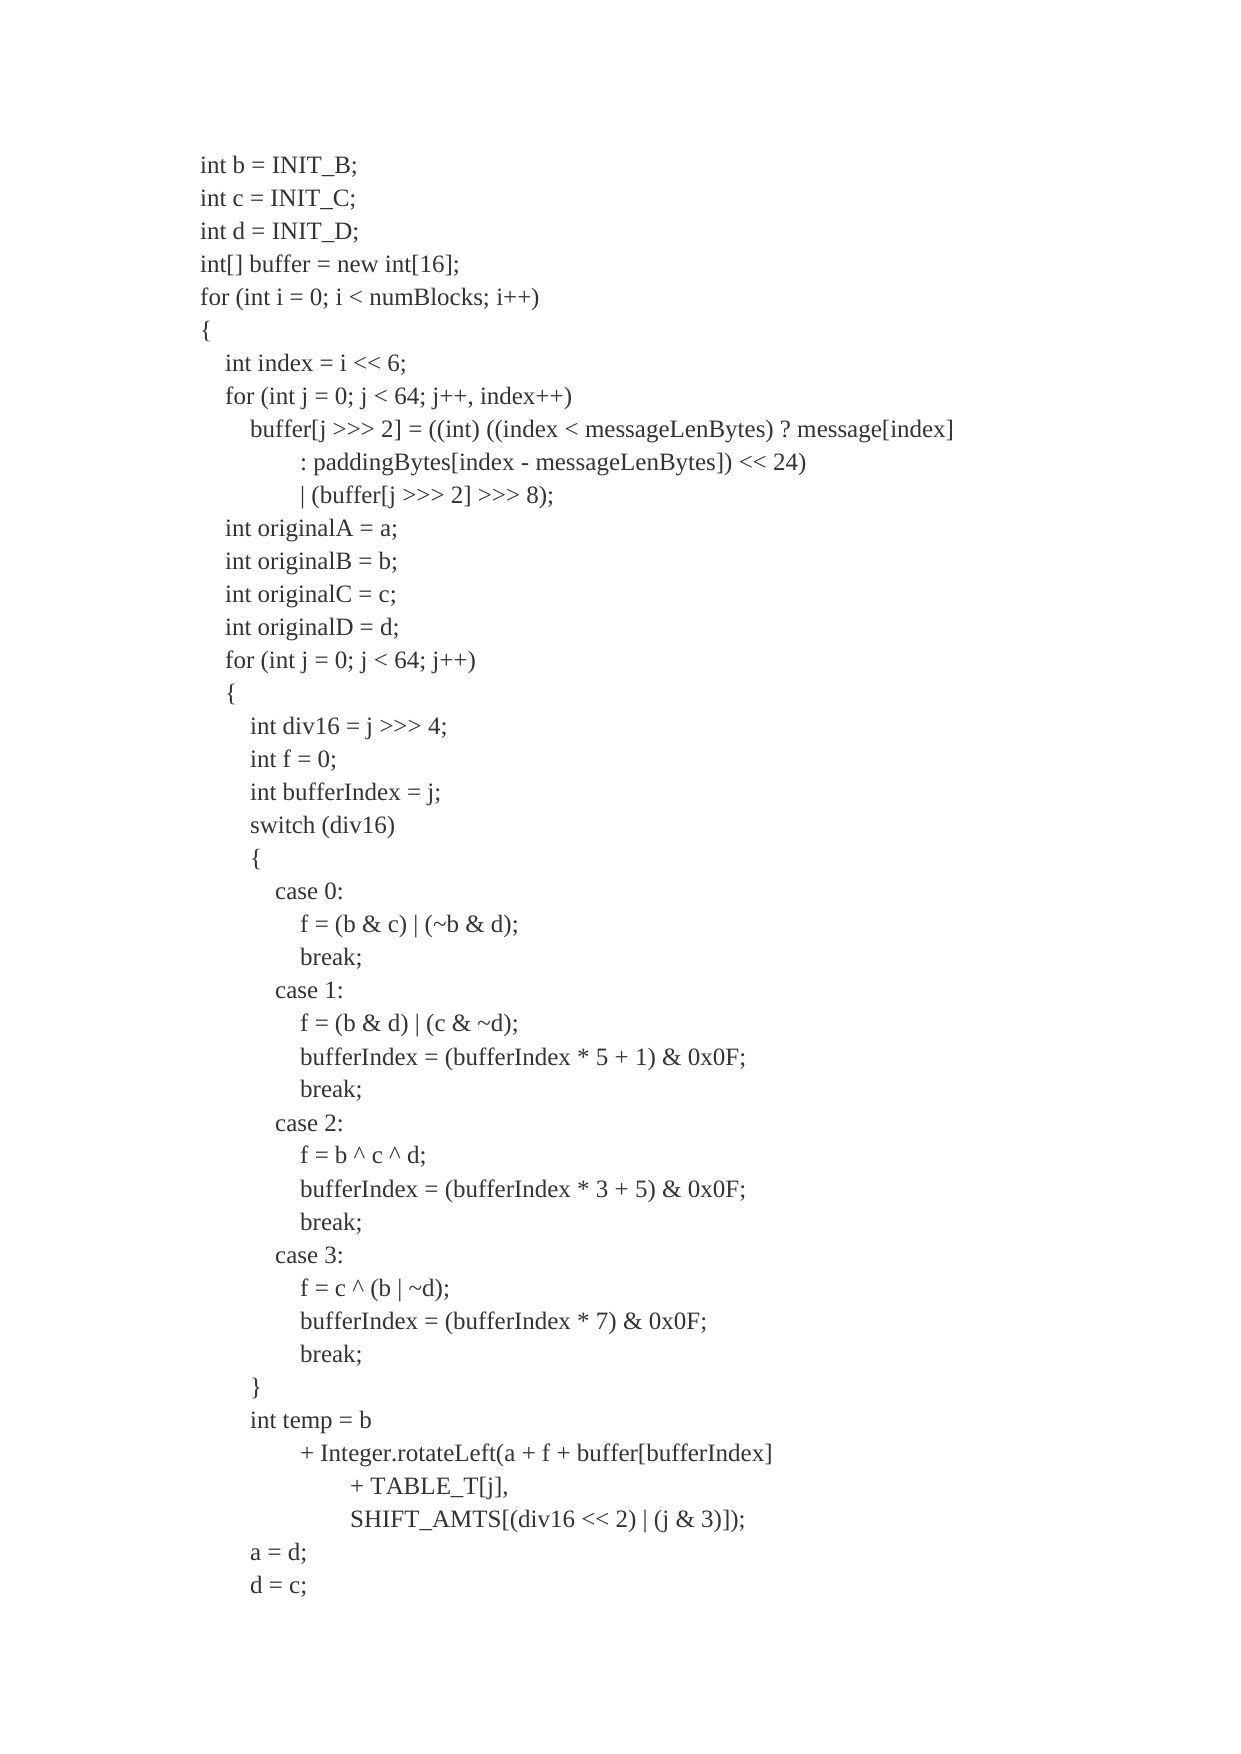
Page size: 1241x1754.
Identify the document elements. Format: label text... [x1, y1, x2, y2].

text SHIFT_AMTS[(div16 << 2) | (j & 3)]); [150, 1504, 1137, 1533]
text f = (b & d) | (c & ~d); [150, 1008, 1137, 1037]
text switch (div16) [150, 810, 1137, 839]
text break; [150, 942, 1137, 971]
text for (int j = 0; j < 64; j++, index++) [150, 381, 1137, 410]
text int d = INIT_D; [150, 216, 1137, 245]
text : paddingBytes[index - messageLenBytes]) << 24) [150, 447, 1137, 476]
text case 0: [150, 876, 1137, 905]
text } [150, 1372, 1137, 1401]
text int bufferIndex = j; [150, 777, 1137, 806]
text bufferIndex = (bufferIndex * 5 + 1) & 0x0F; [150, 1042, 1137, 1070]
text int index = i << 6; [150, 348, 1137, 377]
text { [150, 315, 1137, 344]
text int originalC = c; [150, 579, 1137, 608]
text + TABLE_T[j], [150, 1471, 1137, 1499]
text int b = INIT_B; [150, 150, 1137, 179]
text f = b ^ c ^ d; [150, 1141, 1137, 1169]
text case 1: [150, 976, 1137, 1004]
text { [150, 678, 1137, 707]
text { [150, 843, 1137, 872]
text int[] buffer = new int[16]; [150, 249, 1137, 278]
text int f = 0; [150, 744, 1137, 773]
text + Integer.rotateLeft(a + f + buffer[bufferIndex] [150, 1438, 1137, 1467]
text int originalA = a; [150, 513, 1137, 542]
text bufferIndex = (bufferIndex * 3 + 5) & 0x0F; [150, 1174, 1137, 1202]
text a = d; [150, 1537, 1137, 1566]
text break; [150, 1074, 1137, 1103]
text break; [150, 1207, 1137, 1235]
text case 3: [150, 1240, 1137, 1268]
text | (buffer[j >>> 2] >>> 8); [150, 480, 1137, 509]
text case 2: [150, 1108, 1137, 1136]
text f = (b & c) | (~b & d); [150, 909, 1137, 938]
text for (int j = 0; j < 64; j++) [150, 645, 1137, 674]
text bufferIndex = (bufferIndex * 7) & 0x0F; [150, 1306, 1137, 1334]
text break; [150, 1339, 1137, 1367]
text f = c ^ (b | ~d); [150, 1273, 1137, 1301]
text for (int i = 0; i < numBlocks; i++) [150, 282, 1137, 311]
text int temp = b [150, 1405, 1137, 1433]
text int originalB = b; [150, 546, 1137, 575]
text d = c; [150, 1570, 1137, 1599]
text int originalD = d; [150, 612, 1137, 641]
text int div16 = j >>> 4; [150, 711, 1137, 740]
text buffer[j >>> 2] = ((int) ((index < messageLenBytes) ? message[index] [150, 414, 1137, 443]
text int c = INIT_C; [150, 183, 1137, 212]
